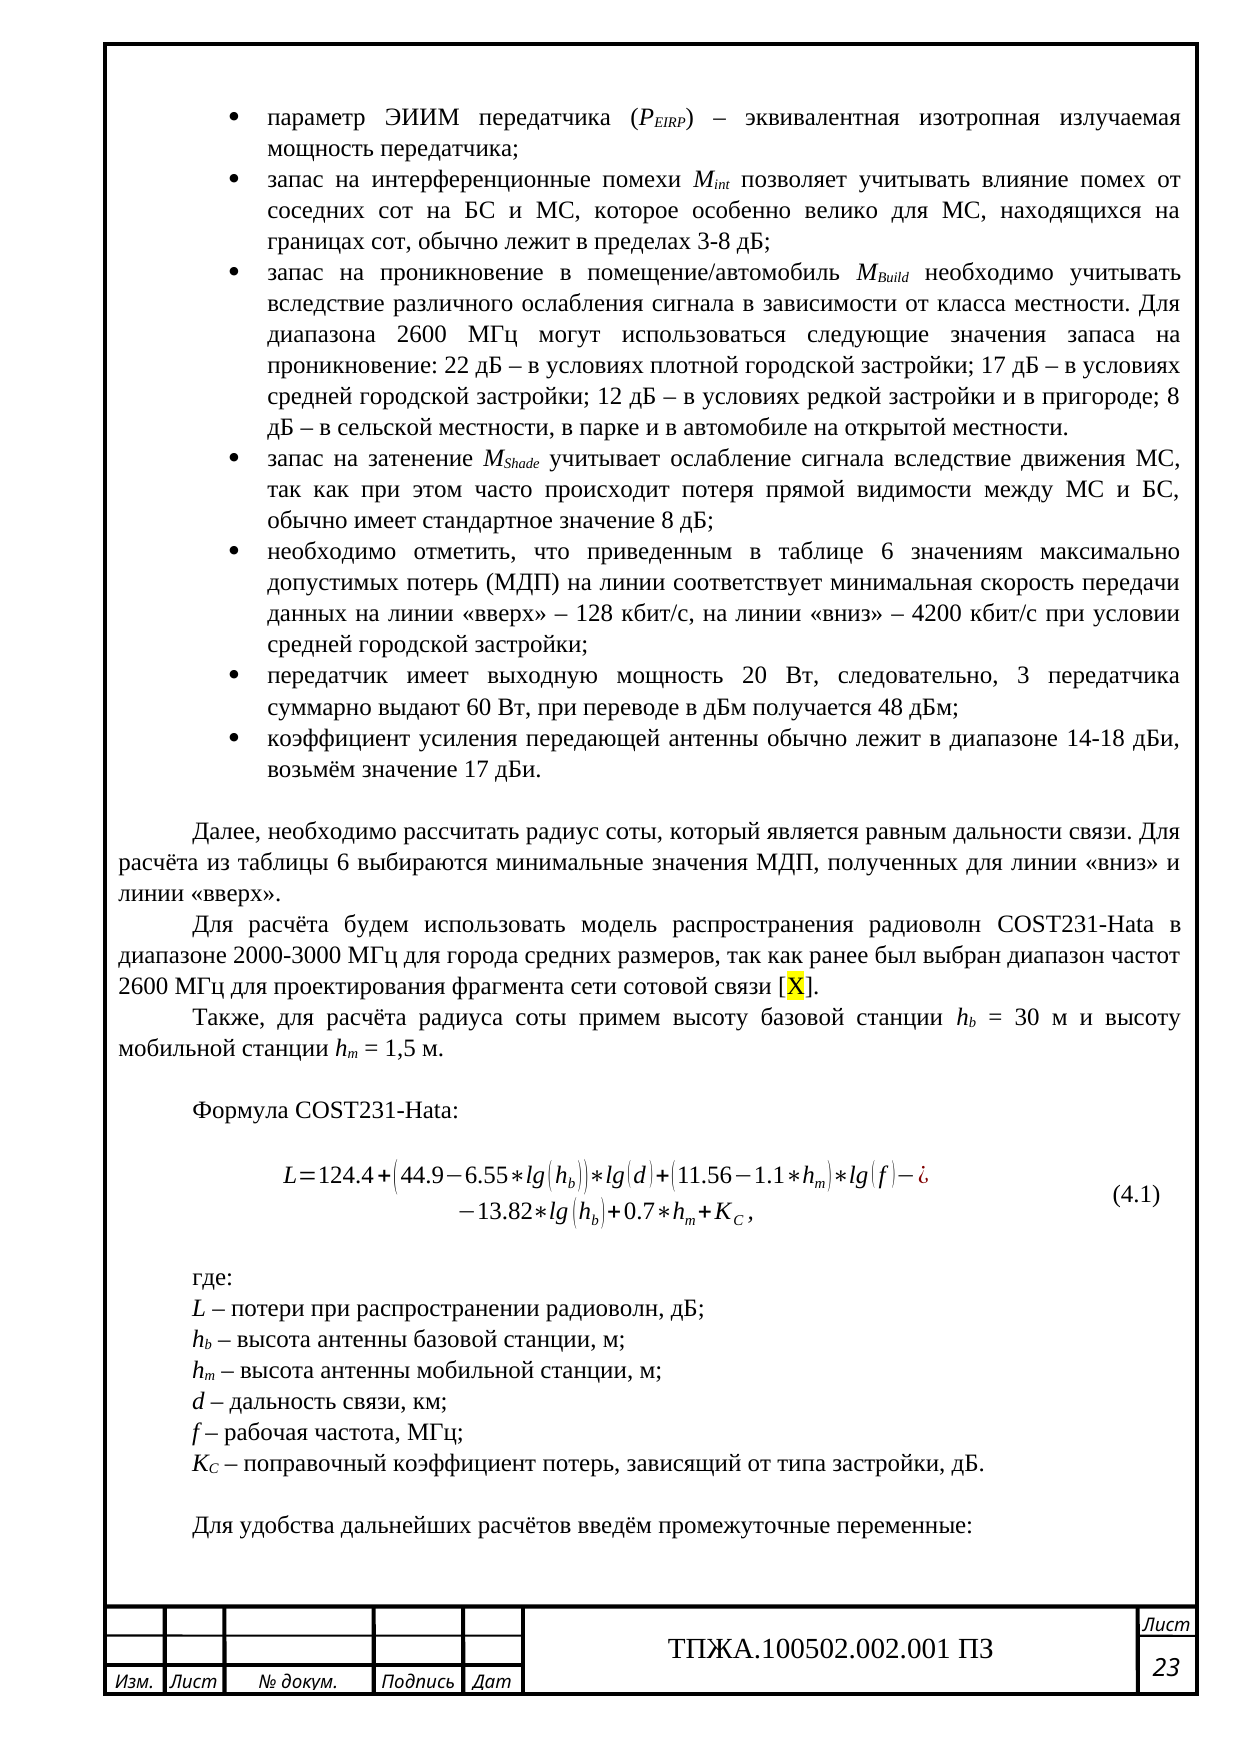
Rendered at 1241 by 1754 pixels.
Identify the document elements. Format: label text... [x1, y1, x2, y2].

text Также, для расчёта радиуса соты примем высоту базовой станции hb = 30 м и высоту мобильной станции hm = 1,5 м. [118, 1002, 1181, 1062]
text Далее, необходимо рассчитать радиус соты, который является равным дальности связи. Для расчёта из таблицы 6 выбираются минимальные значения МДП, полученных для линии «вниз» и линии «вверх». [118, 816, 1181, 907]
text hb – высота антенны базовой станции, м; [192, 1324, 1181, 1352]
list коэффициент усиления передающей антенны обычно лежит в диапазоне 14-18 дБи, возьмём значение 17 дБи. [229, 723, 1181, 782]
text Для расчёта будем использовать модель распространения радиоволн COST231-Hata в диапазоне 2000-3000 МГц для города средних размеров, так как ранее был выбран диапазон частот 2600 МГц для проектирования фрагмента сети сотовой связи [X]. [118, 909, 1181, 1000]
list запас на затенение MShade учитывает ослабление сигнала вследствие движения МС, так как при этом часто происходит потеря прямой видимости между МС и БС, обычно имеет стандартное значение 8 дБ; [229, 443, 1181, 534]
text f – рабочая частота, МГц; [192, 1417, 1181, 1446]
text L – потери при распространении радиоволн, дБ; [192, 1293, 1181, 1321]
list запас на проникновение в помещение/автомобиль MBuild необходимо учитывать вследствие различного ослабления сигнала в зависимости от класса местности. Для диапазона 2600 МГц могут использоваться следующие значения запаса на проникновение: 22 дБ – в условиях плотной городской застройки; 17 дБ – в условиях средней городской застройки; 12 дБ – в условиях редкой застройки и в пригороде; 8 дБ – в сельской местности, в парке и в автомобиле на открытой местности. [229, 257, 1181, 441]
text где: [118, 1262, 1181, 1290]
text hm – высота антенны мобильной станции, м; [192, 1355, 1181, 1383]
list запас на интерференционные помехи Mint позволяет учитывать влияние помех от соседних сот на БС и МС, которое особенно велико для МС, находящихся на границах сот, обычно лежит в пределах 3-8 дБ; [229, 164, 1181, 255]
list необходимо отметить, что приведенным в таблице 6 значениям максимально допустимых потерь (МДП) на линии соответствует минимальная скорость передачи данных на линии «вверх» – 128 кбит/с, на линии «вниз» – 4200 кбит/с при условии средней городской застройки; [229, 536, 1181, 658]
table_header (4.1) [1092, 1157, 1180, 1231]
table_header [118, 1157, 1092, 1231]
text Формула COST231-Hata: [118, 1095, 1181, 1124]
list параметр ЭИИМ передатчика (PEIRP) – эквивалентная изотропная излучаемая мощность передатчика; [229, 102, 1181, 162]
text KC – поправочный коэффициент потерь, зависящий от типа застройки, дБ. [192, 1448, 1181, 1477]
list передатчик имеет выходную мощность 20 Вт, следовательно, 3 передатчика суммарно выдают 60 Вт, при переводе в дБм получается 48 дБм; [229, 661, 1181, 720]
text Для удобства дальнейших расчётов введём промежуточные переменные: [118, 1510, 1181, 1539]
text d – дальность связи, км; [192, 1386, 1181, 1414]
